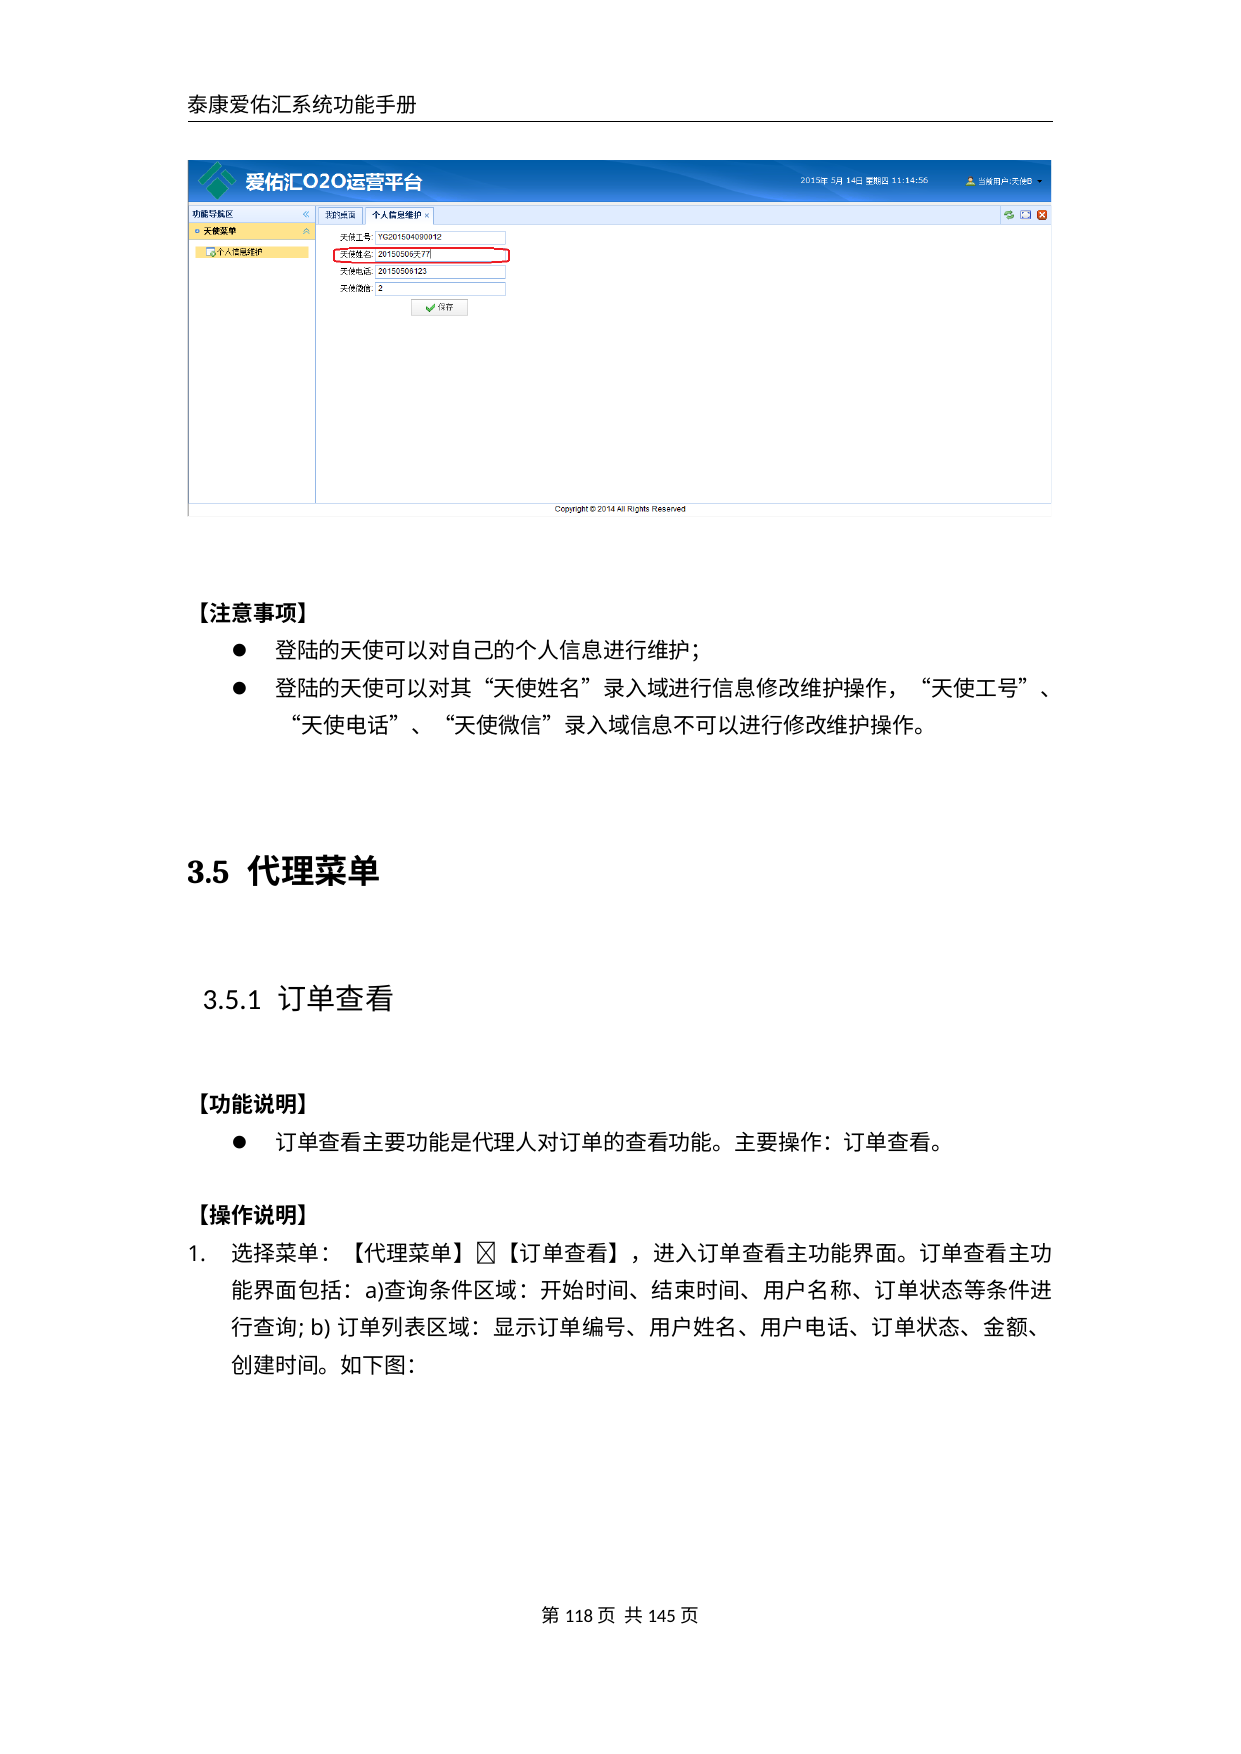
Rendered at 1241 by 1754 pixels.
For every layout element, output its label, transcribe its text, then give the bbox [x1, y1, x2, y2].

text 【注意事项】 [187, 596, 1053, 628]
subtitle 代理菜单 [187, 837, 1053, 902]
list 选择菜单：【代理菜单】【订单查看】，进入订单查看主功能界面。订单查看主功能界面包括：a)查询条件区域：开始时间、结束时间、用户名称、订单状态等条件进行查询; b) 订单列表区域：显示订单编号、用户姓名、用户电话、订单状态、金额、创建时间。如下图： [187, 1235, 1053, 1380]
subtitle 订单查看 [202, 964, 1053, 1029]
list 订单查看主要功能是代理人对订单的查看功能。主要操作：订单查看。 [231, 1124, 1053, 1157]
picture [187, 160, 1052, 517]
text 【操作说明】 [187, 1198, 1053, 1231]
list 登陆的天使可以对其“天使姓名”录入域进行信息修改维护操作，“天使工号”、 “天使电话”、“天使微信”录入域信息不可以进行修改维护操作。 [231, 670, 1053, 740]
list 登陆的天使可以对自己的个人信息进行维护； [231, 633, 1053, 666]
text 【功能说明】 [187, 1087, 1053, 1119]
